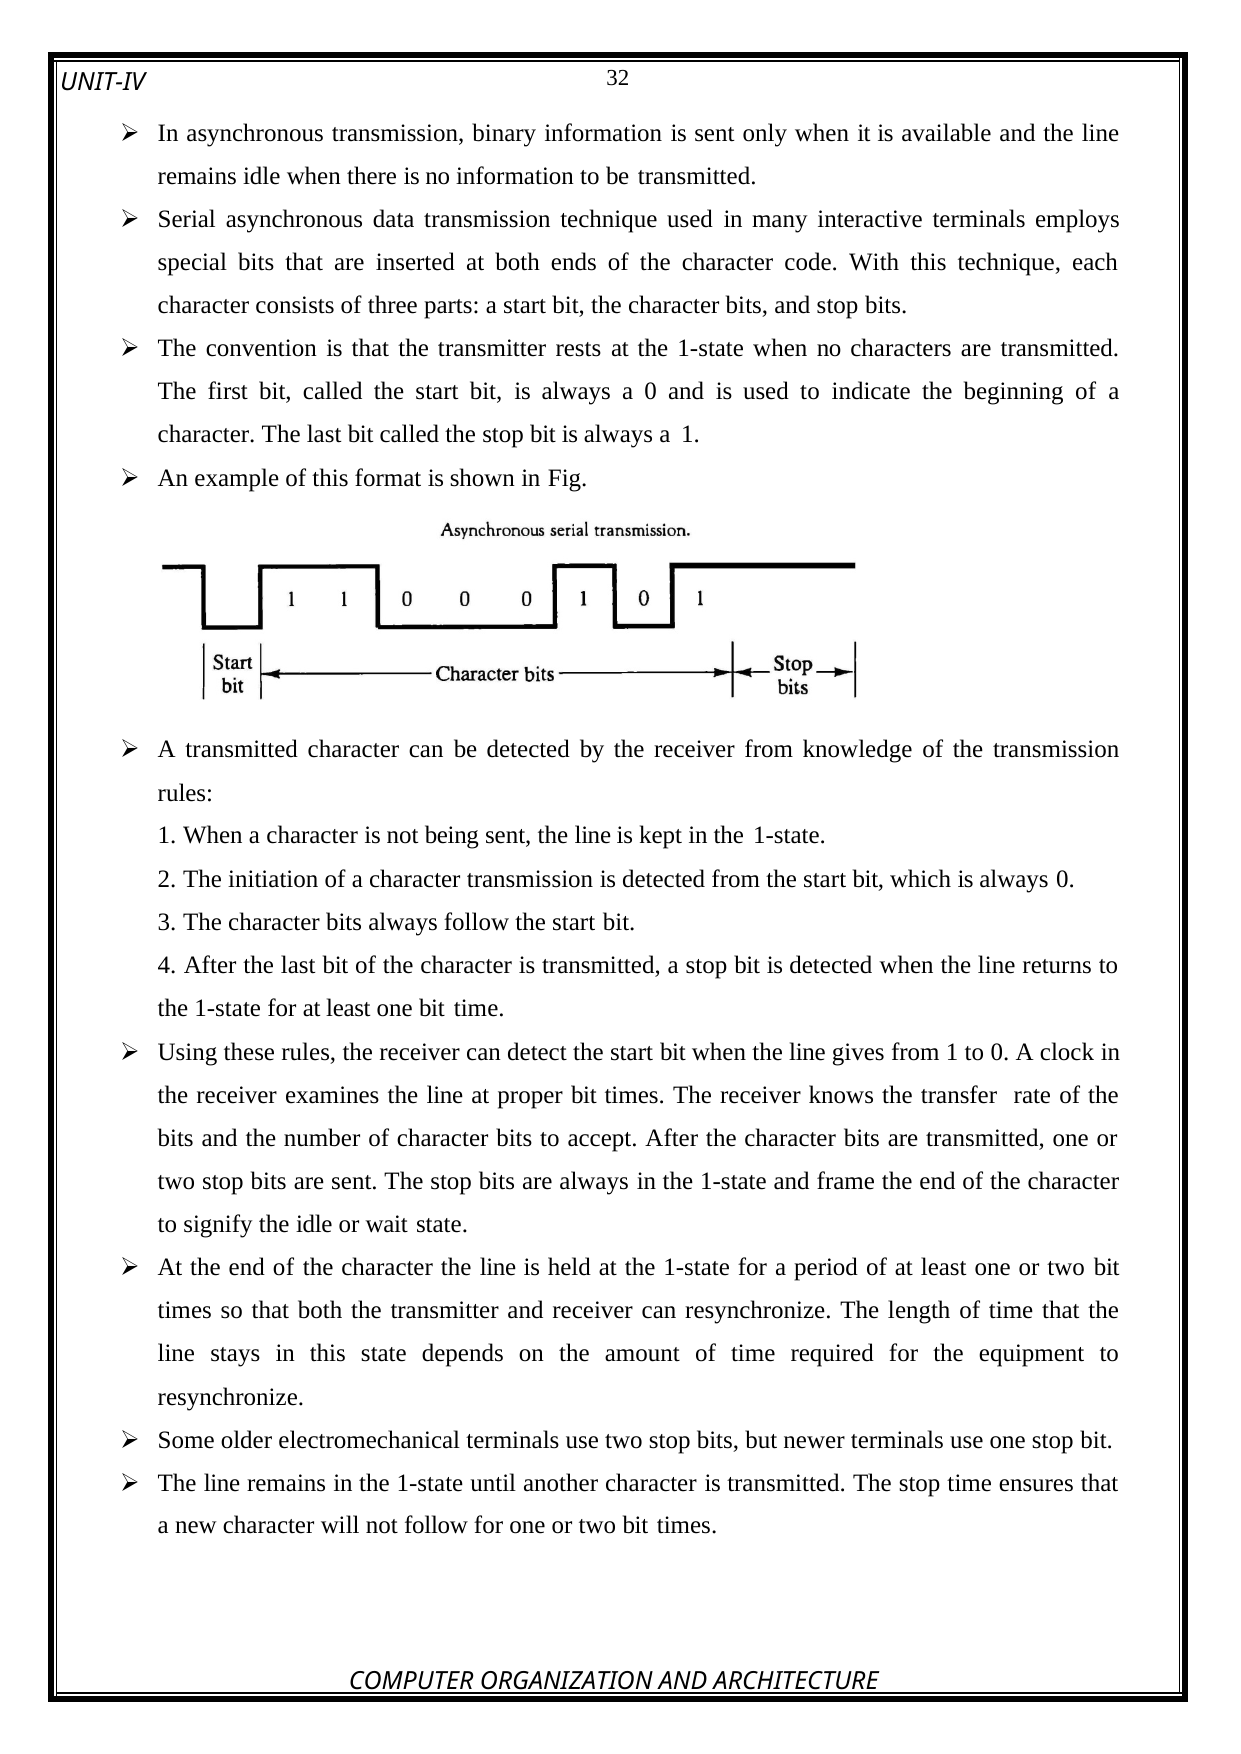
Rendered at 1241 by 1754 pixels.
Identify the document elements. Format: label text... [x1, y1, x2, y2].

list Some older electromechanical terminals use two stop bits, but newer terminals use one stop bit. [120, 1425, 1179, 1453]
picture [161, 518, 860, 700]
list At the end of the character the line is held at the 1-state for a period of at least one or two bit times so that both the transmitter and receiver can resynchronize. The length of time that the line stays in this state depends on the amount of time required for the equipment to resynchronize. [120, 1252, 1120, 1410]
list The character bits always follow the start bit. [157, 907, 1179, 936]
list In asynchronous transmission, binary information is sent only when it is available and the line remains idle when there is no information to be transmitted. [120, 118, 1119, 189]
list After the last bit of the character is transmitted, a stop bit is detected when the line returns to the 1-state for at least one bit time. [157, 950, 1119, 1022]
list Serial asynchronous data transmission technique used in many interactive terminals employs special bits that are inserted at both ends of the character code. With this technique, each character consists of three parts: a start bit, the character bits, and stop bits. [120, 204, 1120, 319]
list The initiation of a character transmission is detected from the start bit, which is always 0. [157, 864, 1179, 893]
list When a character is not being sent, the line is kept in the 1-state. [157, 821, 1179, 849]
list The convention is that the transmitter rests at the 1-state when no characters are transmitted. The first bit, called the start bit, is always a 0 and is used to indicate the beginning of a character. The last bit called the stop bit is always a 1. [120, 333, 1119, 448]
list An example of this format is shown in Fig. [120, 463, 1179, 491]
list The line remains in the 1-state until another character is transmitted. The stop time ensures that a new character will not follow for one or two bit times. [120, 1468, 1119, 1538]
list Using these rules, the receiver can detect the start bit when the line gives from 1 to 0. A clock in the receiver examines the line at proper bit times. The receiver knows the transfer rate of the bits and the number of character bits to accept. After the character bits are transmitted, one or two stop bits are sent. The stop bits are always in the 1-state and frame the end of the character to signify the idle or wait state. [120, 1037, 1120, 1238]
